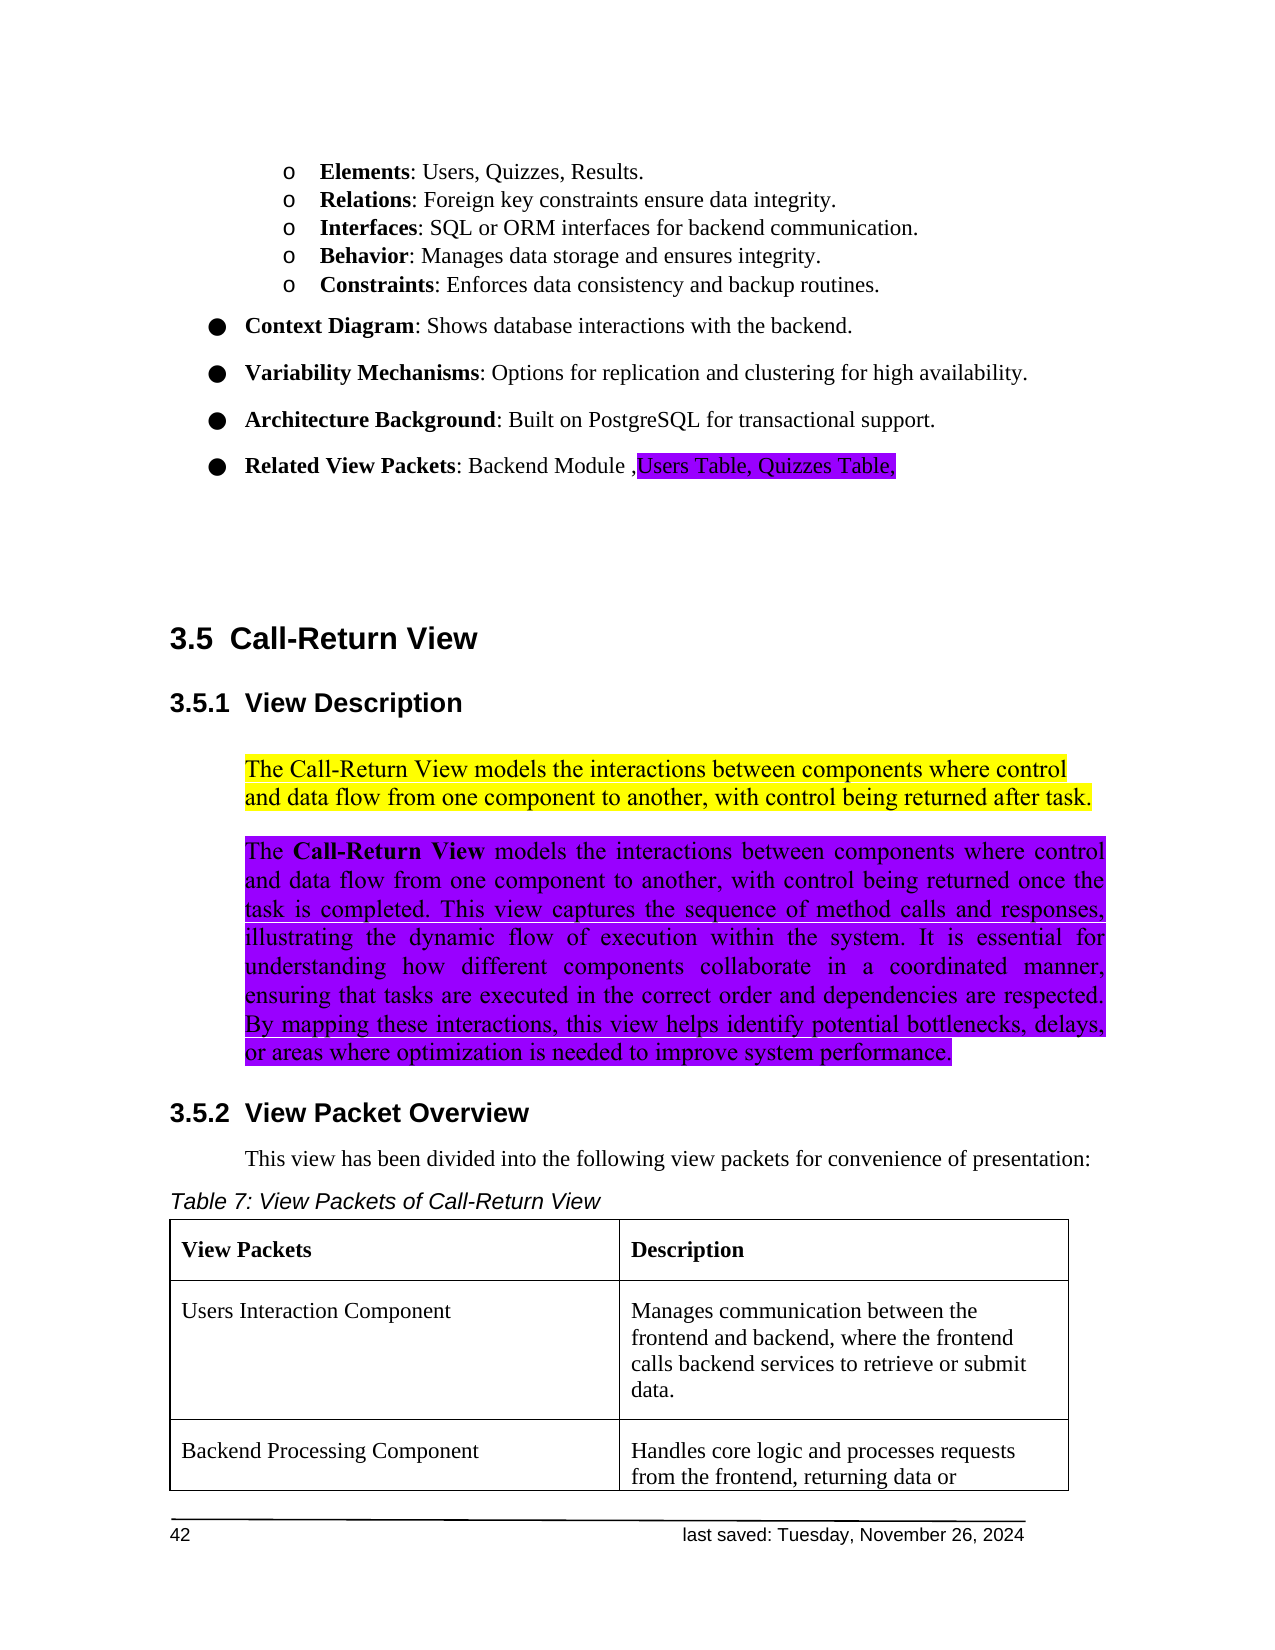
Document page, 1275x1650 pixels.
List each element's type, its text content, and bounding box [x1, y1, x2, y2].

table_header View Packets [171, 1220, 619, 1279]
list Behavior: Manages data storage and ensures integrity. [282, 243, 1106, 271]
subtitle Call-Return View [169, 620, 1106, 656]
table_cell Manages communication between the frontend and backend, where the frontend calls backend services to retrieve or submit data. [620, 1281, 1068, 1419]
text Table 7: View Packets of Call-Return View [169, 1188, 1106, 1215]
list Context Diagram: Shows database interactions with the backend. [207, 299, 1106, 346]
list Variability Mechanisms: Options for replication and clustering for high availability. [207, 346, 1106, 393]
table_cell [171, 1420, 619, 1490]
list Elements: Users, Quizzes, Results. [282, 158, 1106, 186]
table_cell Users Interaction Component [171, 1281, 619, 1419]
text This view has been divided into the following view packets for convenience of presentation: [244, 1145, 1106, 1172]
text The Call-Return View models the interactions between components where control and data flow from one component to another, with control being returned once the task is completed. This view captures the sequence of method calls and responses, illustrating the dynamic flow of execution within the system. It is essential for understanding how different components collaborate in a coordinated manner, ensuring that tasks are executed in the correct order and dependencies are respected. By mapping these interactions, this view helps identify potential bottlenecks, delays, or areas where optimization is needed to improve system performance. [244, 1016, 1106, 1066]
subtitle View Description [169, 687, 1106, 719]
list Constraints: Enforces data consistency and backup routines. [282, 271, 1106, 299]
list Architecture Background: Built on PostgreSQL for transactional support. [207, 393, 1106, 440]
list Related View Packets: Backend Module ,Users Table, Quizzes Table, [207, 440, 1106, 487]
list Interfaces: SQL or ORM interfaces for backend communication. [282, 214, 1106, 243]
table_header Description [620, 1220, 1068, 1279]
subtitle View Packet Overview [169, 1097, 1106, 1129]
text The Call-Return View models the interactions between components where control and data flow from one component to another, with control being returned after task. [244, 754, 1106, 811]
list Relations: Foreign key constraints ensure data integrity. [282, 186, 1106, 214]
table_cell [620, 1420, 1068, 1490]
